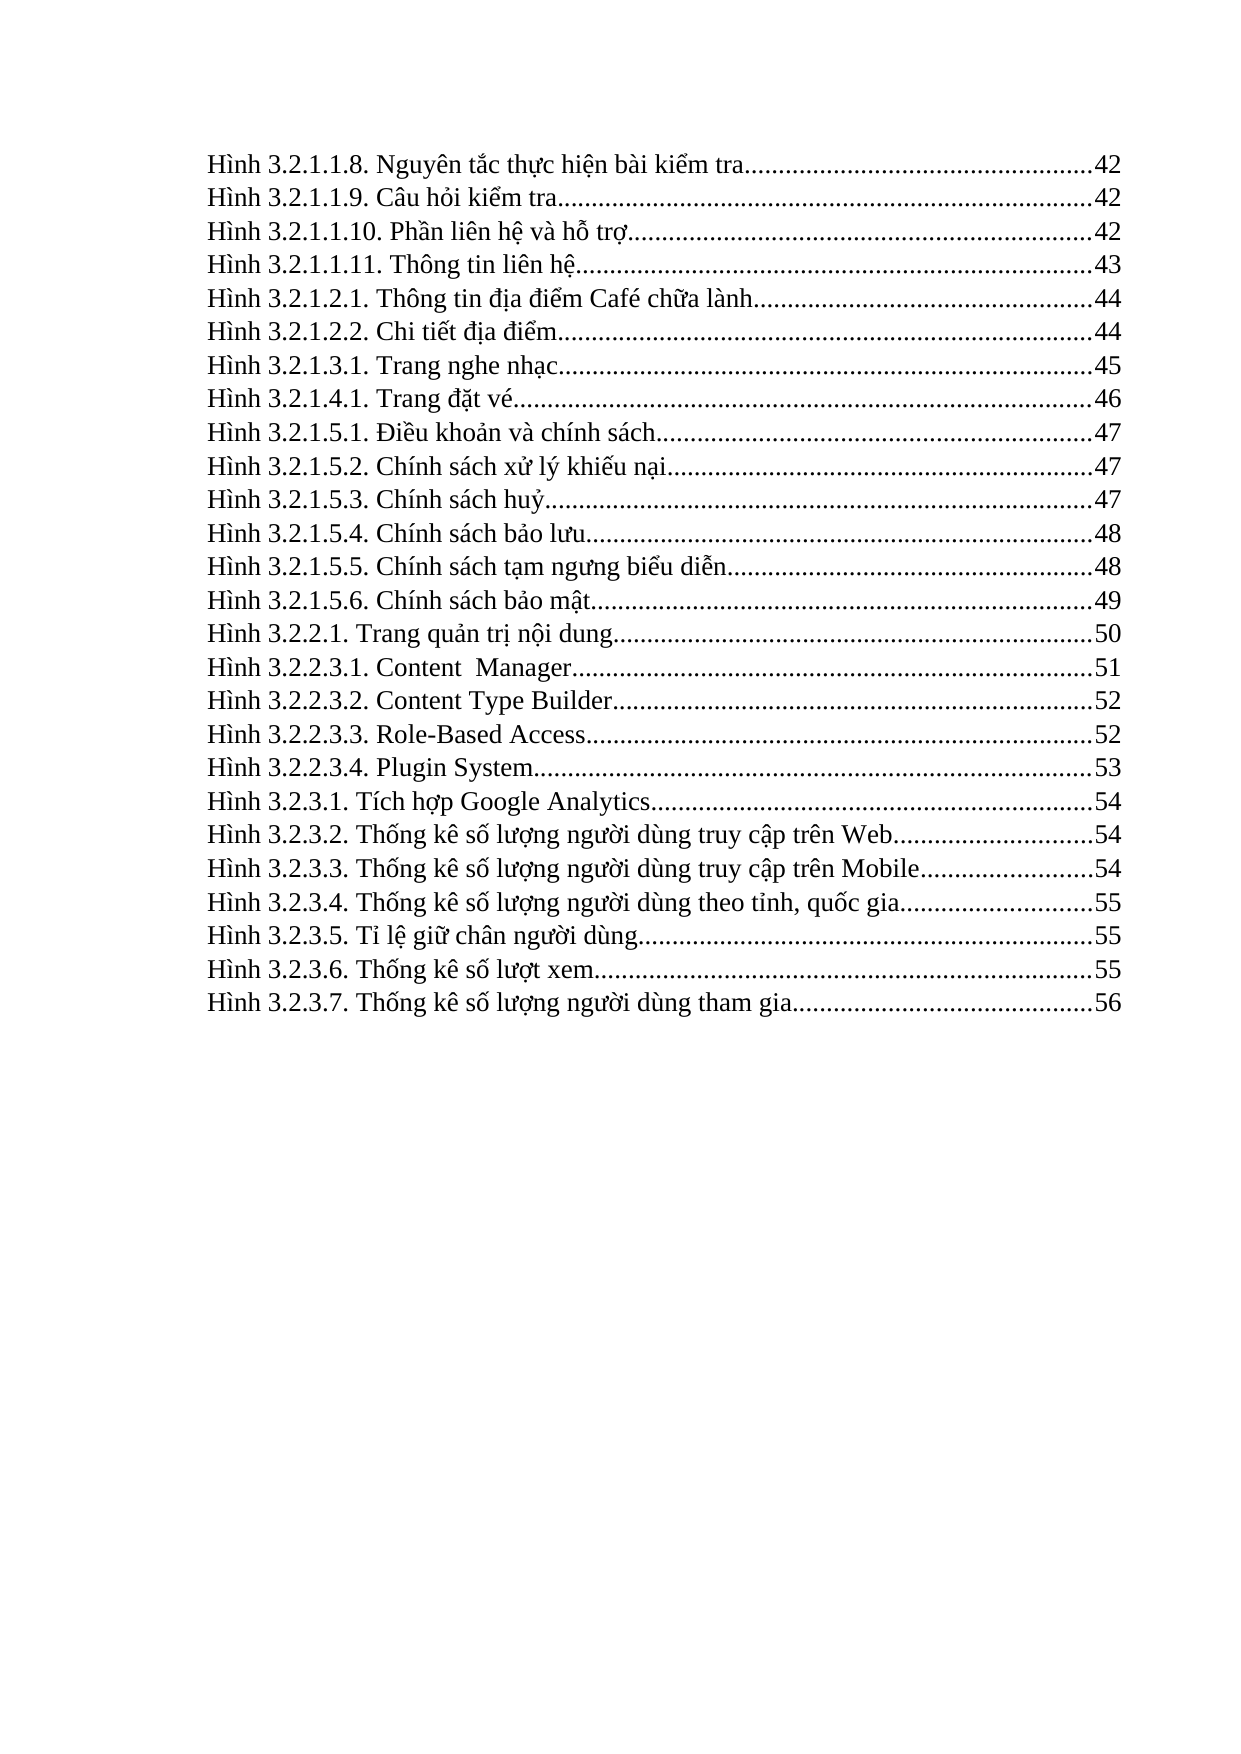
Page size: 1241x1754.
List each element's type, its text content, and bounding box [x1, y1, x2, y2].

text Hình 3.2.2.3.3. Role-Based Access 52 [207, 718, 1122, 749]
text Hình 3.2.3.2. Thống kê số lượng người dùng truy cập trên Web 54 [207, 818, 1122, 850]
text Hình 3.2.2.3.1. Content Manager 51 [207, 651, 1122, 682]
text Hình 3.2.3.7. Thống kê số lượng người dùng tham gia 56 [207, 986, 1122, 1017]
text Hình 3.2.1.5.1. Điều khoản và chính sách 47 [207, 416, 1122, 447]
text Hình 3.2.2.3.4. Plugin System 53 [207, 751, 1122, 783]
text Hình 3.2.1.2.2. Chi tiết địa điểm 44 [207, 315, 1122, 347]
text Hình 3.2.1.5.2. Chính sách xử lý khiếu nại 47 [207, 449, 1122, 481]
text Hình 3.2.1.5.6. Chính sách bảo mật 49 [207, 584, 1122, 615]
text Hình 3.2.3.6. Thống kê số lượt xem 55 [207, 953, 1122, 984]
text Hình 3.2.2.1. Trang quản trị nội dung 50 [207, 617, 1122, 648]
text Hình 3.2.1.1.10. Phần liên hệ và hỗ trợ 42 [207, 215, 1122, 246]
text Hình 3.2.1.5.4. Chính sách bảo lưu 48 [207, 517, 1122, 548]
text Hình 3.2.1.1.8. Nguyên tắc thực hiện bài kiểm tra 42 [207, 148, 1122, 179]
text Hình 3.2.1.1.9. Câu hỏi kiểm tra 42 [207, 181, 1122, 212]
text Hình 3.2.3.1. Tích hợp Google Analytics 54 [207, 785, 1122, 816]
text Hình 3.2.1.1.11. Thông tin liên hệ 43 [207, 248, 1122, 279]
text Hình 3.2.3.5. Tỉ lệ giữ chân người dùng 55 [207, 919, 1122, 950]
text Hình 3.2.3.4. Thống kê số lượng người dùng theo tỉnh, quốc gia 55 [207, 886, 1122, 917]
text Hình 3.2.1.5.3. Chính sách huỷ 47 [207, 483, 1122, 514]
text Hình 3.2.1.3.1. Trang nghe nhạc 45 [207, 349, 1122, 380]
text Hình 3.2.1.4.1. Trang đặt vé 46 [207, 382, 1122, 414]
text Hình 3.2.1.2.1. Thông tin địa điểm Café chữa lành 44 [207, 282, 1122, 313]
text Hình 3.2.3.3. Thống kê số lượng người dùng truy cập trên Mobile 54 [207, 852, 1122, 883]
text Hình 3.2.1.5.5. Chính sách tạm ngưng biểu diễn 48 [207, 550, 1122, 581]
text Hình 3.2.2.3.2. Content Type Builder 52 [207, 684, 1122, 716]
